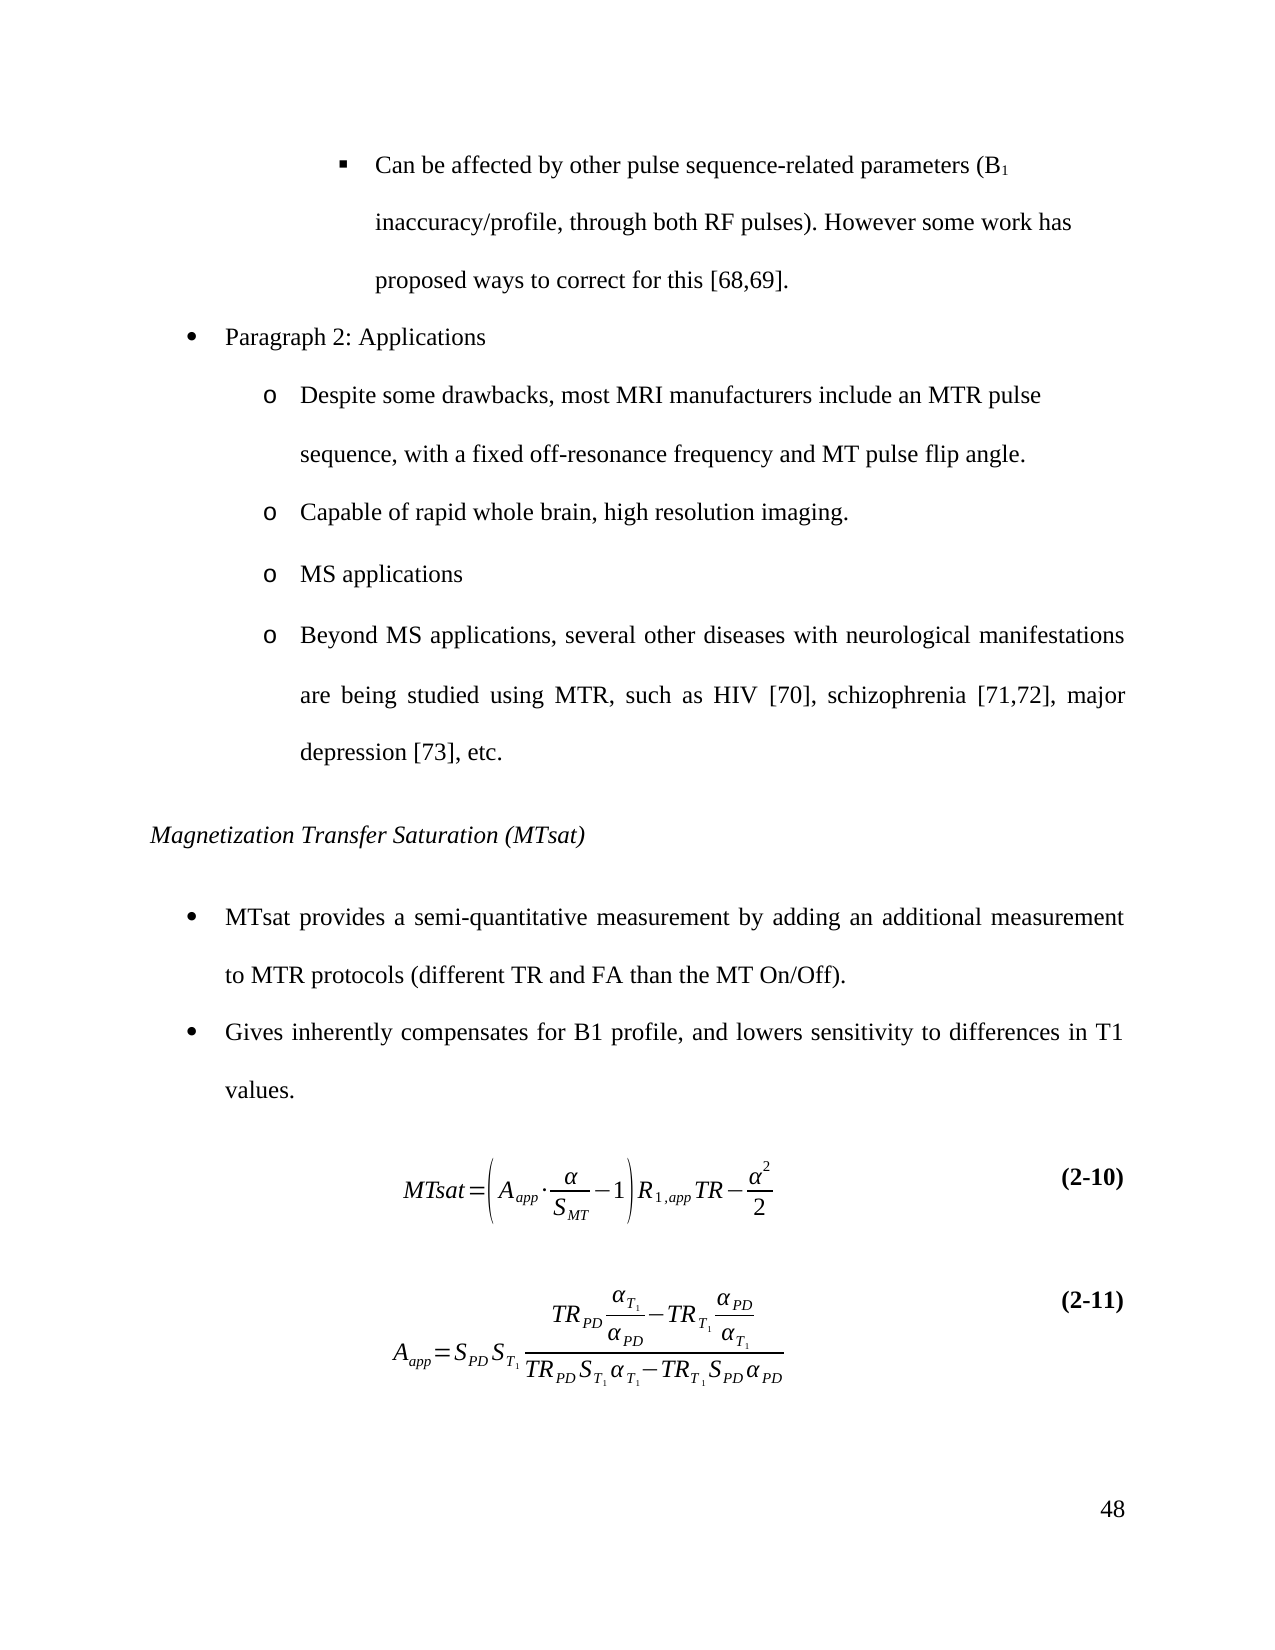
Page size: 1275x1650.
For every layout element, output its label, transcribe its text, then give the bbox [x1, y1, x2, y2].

table_header [150, 1158, 1025, 1281]
list Beyond MS applications, several other diseases with neurological manifestations are being studied using MTR, such as HIV [70], schizophrenia [71,72], major depression [73], etc. [262, 620, 1125, 766]
list Capable of rapid whole brain, high resolution imaging. [262, 497, 1125, 528]
table_header (2-10) [1025, 1158, 1135, 1281]
list Can be affected by other pulse sequence-related parameters (B1 inaccuracy/profile, through both RF pulses). However some work has proposed ways to correct for this [68,69]. [337, 150, 1125, 294]
text Magnetization Transfer Saturation (MTsat) [150, 820, 1125, 849]
list Despite some drawbacks, most MRI manufacturers include an MTR pulse sequence, with a fixed off-resonance frequency and MT pulse flip angle. [262, 380, 1125, 468]
list Gives inherently compensates for B1 profile, and lowers sensitivity to differences in T1 values. [187, 1017, 1125, 1104]
list Paragraph 2: Applications [187, 322, 1125, 351]
list MS applications [262, 559, 1125, 589]
table_cell (2-11) [1025, 1281, 1135, 1442]
list MTsat provides a semi-quantitative measurement by adding an additional measurement to MTR protocols (different TR and FA than the MT On/Off). [187, 902, 1125, 989]
table_cell [150, 1281, 1025, 1442]
